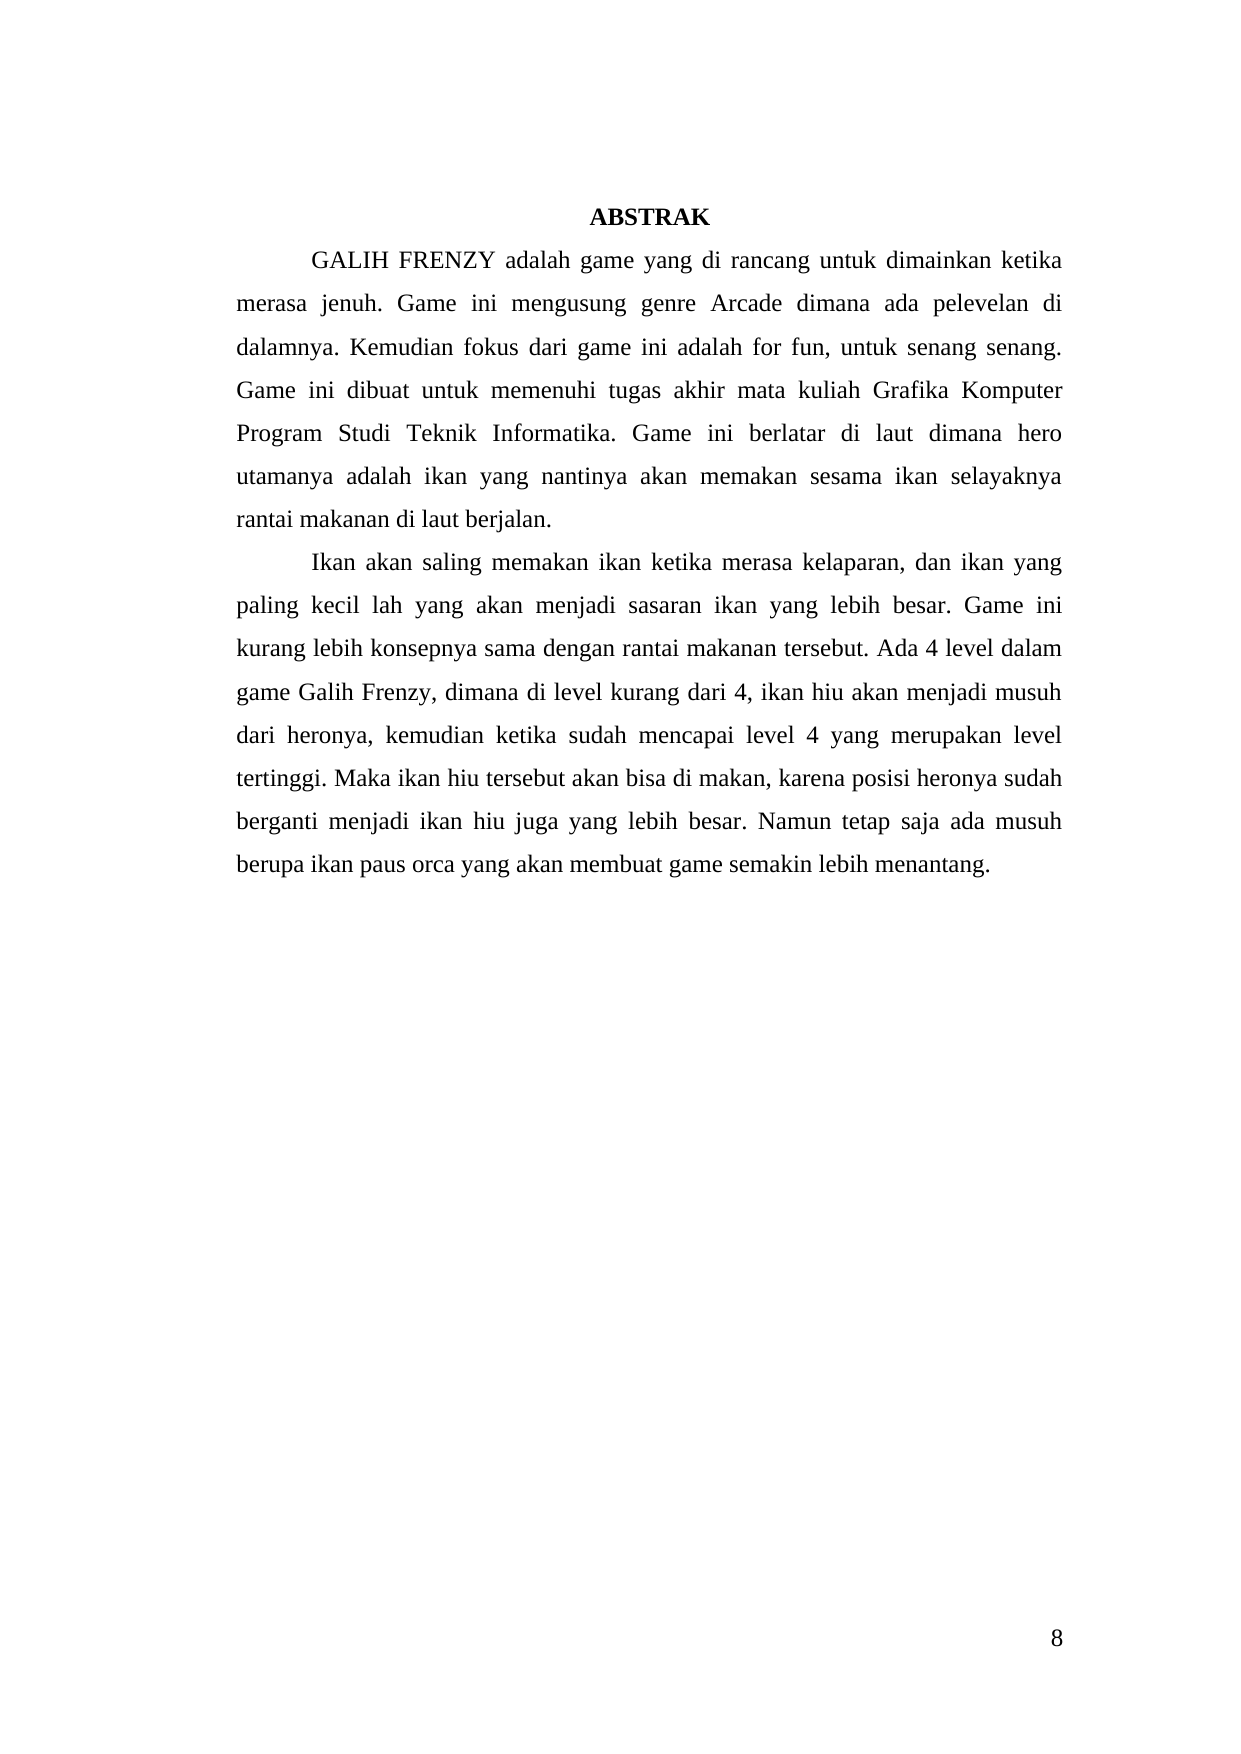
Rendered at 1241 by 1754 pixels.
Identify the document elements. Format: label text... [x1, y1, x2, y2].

text Ikan akan saling memakan ikan ketika merasa kelaparan, dan ikan yang paling kecil lah yang akan menjadi sasaran ikan yang lebih besar. Game ini kurang lebih konsepnya sama dengan rantai makanan tersebut. Ada 4 level dalam game Galih Frenzy, dimana di level kurang dari 4, ikan hiu akan menjadi musuh dari heronya, kemudian ketika sudah mencapai level 4 yang merupakan level tertinggi. Maka ikan hiu tersebut akan bisa di makan, karena posisi heronya sudah berganti menjadi ikan hiu juga yang lebih besar. Namun tetap saja ada musuh berupa ikan paus orca yang akan membuat game semakin lebih menantang. [236, 547, 1063, 878]
subtitle ABSTRAK [236, 202, 1063, 231]
text GALIH FRENZY adalah game yang di rancang untuk dimainkan ketika merasa jenuh. Game ini mengusung genre Arcade dimana ada pelevelan di dalamnya. Kemudian fokus dari game ini adalah for fun, untuk senang senang. Game ini dibuat untuk memenuhi tugas akhir mata kuliah Grafika Komputer Program Studi Teknik Informatika. Game ini berlatar di laut dimana hero utamanya adalah ikan yang nantinya akan memakan sesama ikan selayaknya rantai makanan di laut berjalan. [236, 245, 1063, 533]
